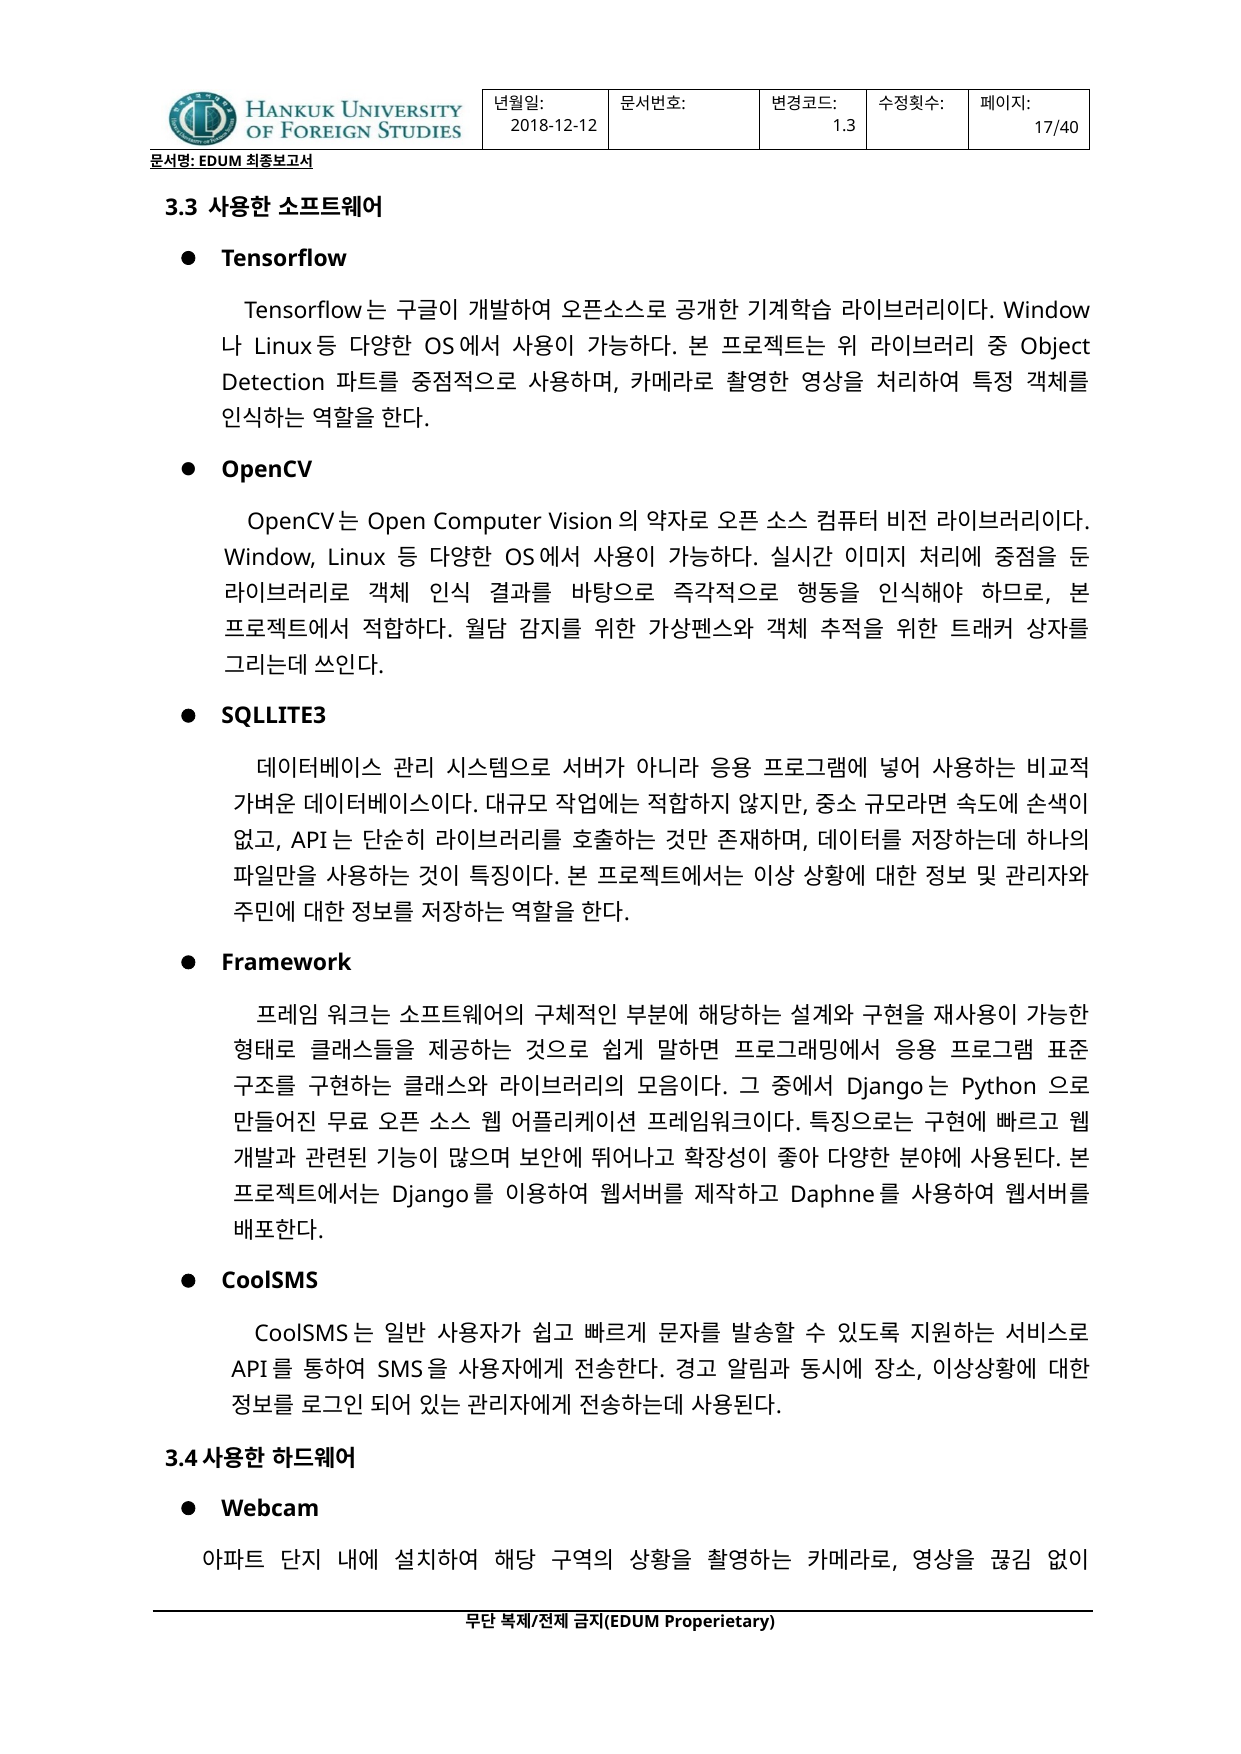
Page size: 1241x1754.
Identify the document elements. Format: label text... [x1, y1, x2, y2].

list 사용한 하드웨어 [165, 1439, 1090, 1473]
list 데이터베이스 관리 시스템으로 서버가 아니라 응용 프로그램에 넣어 사용하는 비교적 가벼운 데이터베이스이다. 대규모 작업에는 적합하지 않지만, 중소 규모라면 속도에 손색이 없고, API는 단순히 라이브러리를 호출하는 것만 존재하며, 데이터를 저장하는데 하나의 파일만을 사용하는 것이 특징이다. 본 프로젝트에서는 이상 상황에 대한 정보 및 관리자와 주민에 대한 정보를 저장하는 역할을 한다. [233, 750, 1090, 927]
list Framework [179, 946, 1090, 977]
list Tensorflow는 구글이 개발하여 오픈소스로 공개한 기계학습 라이브러리이다. Window나 Linux등 다양한 OS에서 사용이 가능하다. 본 프로젝트는 위 라이브러리 중 Object Detection 파트를 중점적으로 사용하며, 카메라로 촬영한 영상을 처리하여 특정 객체를 인식하는 역할을 한다. [221, 292, 1090, 433]
list 사용한 소프트웨어 [165, 189, 1090, 222]
list Tensorflow [179, 242, 1090, 273]
list CoolSMS [179, 1264, 1090, 1296]
text OpenCV는 Open Computer Vision의 약자로 오픈 소스 컴퓨터 비전 라이브러리이다. Window, Linux 등 다양한 OS에서 사용이 가능하다. 실시간 이미지 처리에 중점을 둔 라이브러리로 객체 인식 결과를 바탕으로 즉각적으로 행동을 인식해야 하므로, 본 프로젝트에서 적합하다. 월담 감지를 위한 가상펜스와 객체 추적을 위한 트래커 상자를 그리는데 쓰인다. [224, 503, 1090, 680]
list OpenCV [179, 453, 1090, 484]
text 아파트 단지 내에 설치하여 해당 구역의 상황을 촬영하는 카메라로, 영상을 끊김 없이 스트리밍해야 하기 때문에, 고성능 카메라인 C922 Pro Stream Webcam을 사용한다. 보조 카메라로 삼성 SPC-A1200MB를 사용한다. [179, 1542, 1090, 1576]
picture [161, 89, 470, 149]
list Webcam [179, 1492, 1090, 1523]
list 프레임 워크는 소프트웨어의 구체적인 부분에 해당하는 설계와 구현을 재사용이 가능한 형태로 클래스들을 제공하는 것으로 쉽게 말하면 프로그래밍에서 응용 프로그램 표준 구조를 구현하는 클래스와 라이브러리의 모음이다. 그 중에서 Django는 Python 으로 만들어진 무료 오픈 소스 웹 어플리케이션 프레임워크이다. 특징으로는 구현에 빠르고 웹 개발과 관련된 기능이 많으며 보안에 뛰어나고 확장성이 좋아 다양한 분야에 사용된다. 본 프로젝트에서는 Django를 이용하여 웹서버를 제작하고 Daphne를 사용하여 웹서버를 배포한다. [233, 996, 1090, 1245]
list CoolSMS는 일반 사용자가 쉽고 빠르게 문자를 발송할 수 있도록 지원하는 서비스로 API를 통하여 SMS을 사용자에게 전송한다. 경고 알림과 동시에 장소, 이상상황에 대한 정보를 로그인 되어 있는 관리자에게 전송하는데 사용된다. [231, 1315, 1090, 1420]
list SQLLITE3 [179, 699, 1090, 731]
